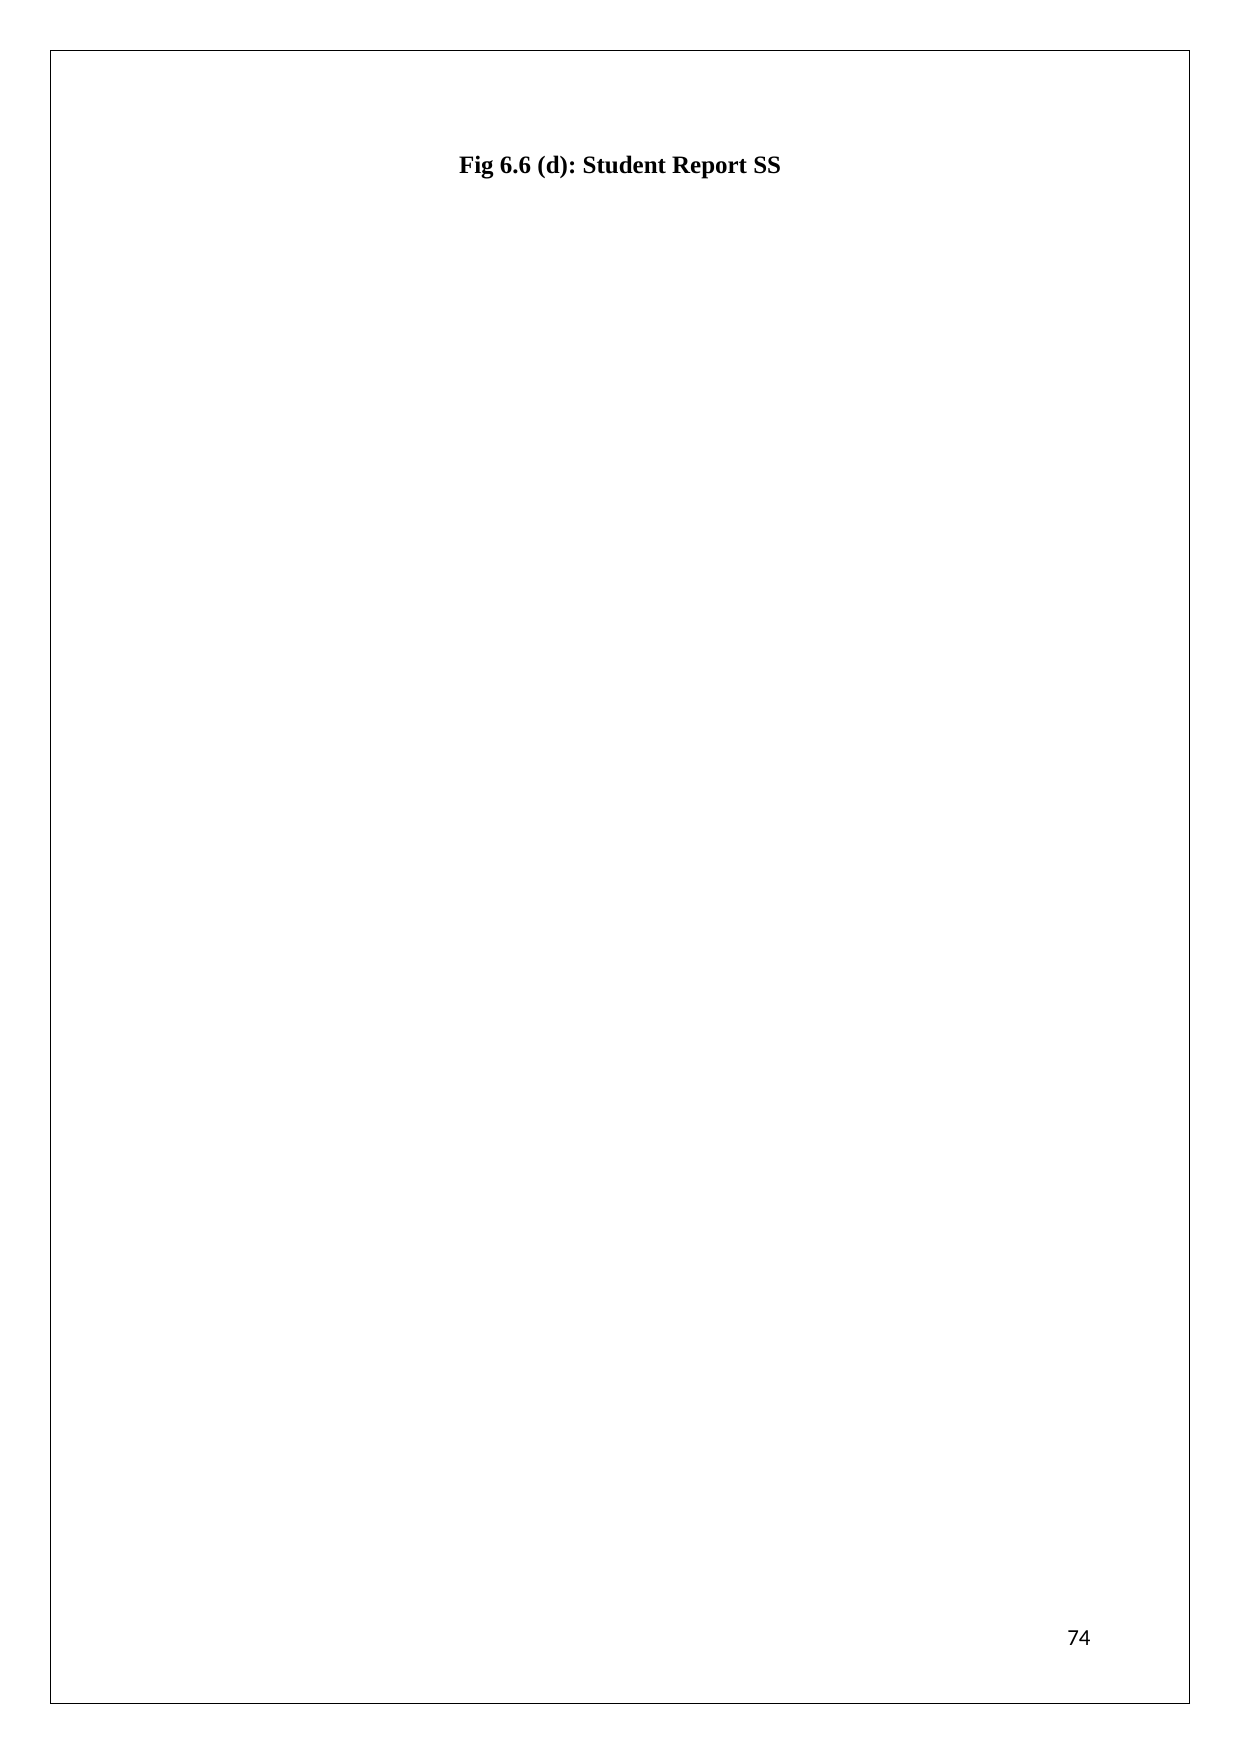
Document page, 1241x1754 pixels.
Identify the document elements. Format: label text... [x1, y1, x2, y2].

text Fig 6.6 (d): Student Report SS [150, 150, 1090, 179]
